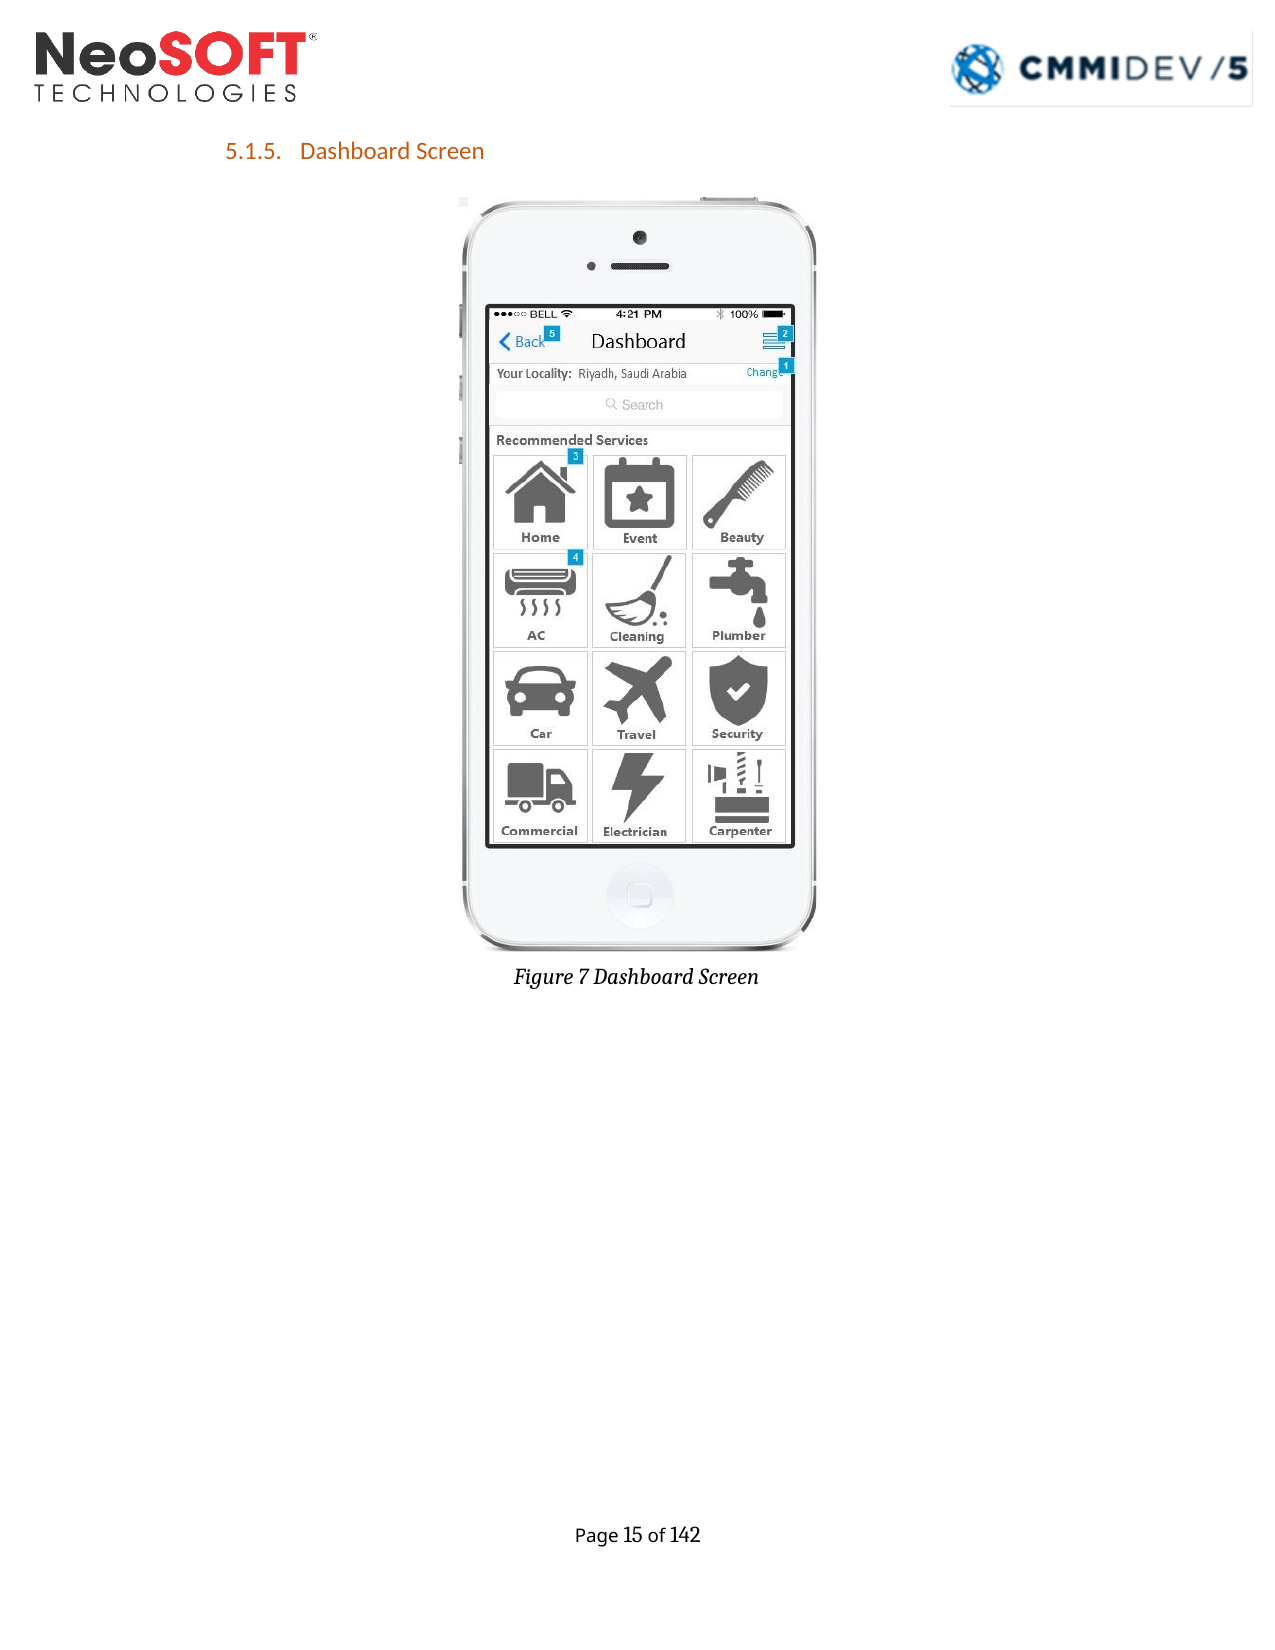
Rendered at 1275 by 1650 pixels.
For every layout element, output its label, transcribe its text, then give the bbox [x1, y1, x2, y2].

text Figure 7 Dashboard Screen [150, 964, 1125, 990]
subtitle Dashboard Screen [225, 135, 1125, 166]
picture [34, 31, 318, 102]
picture [458, 197, 817, 952]
picture [950, 31, 1254, 108]
